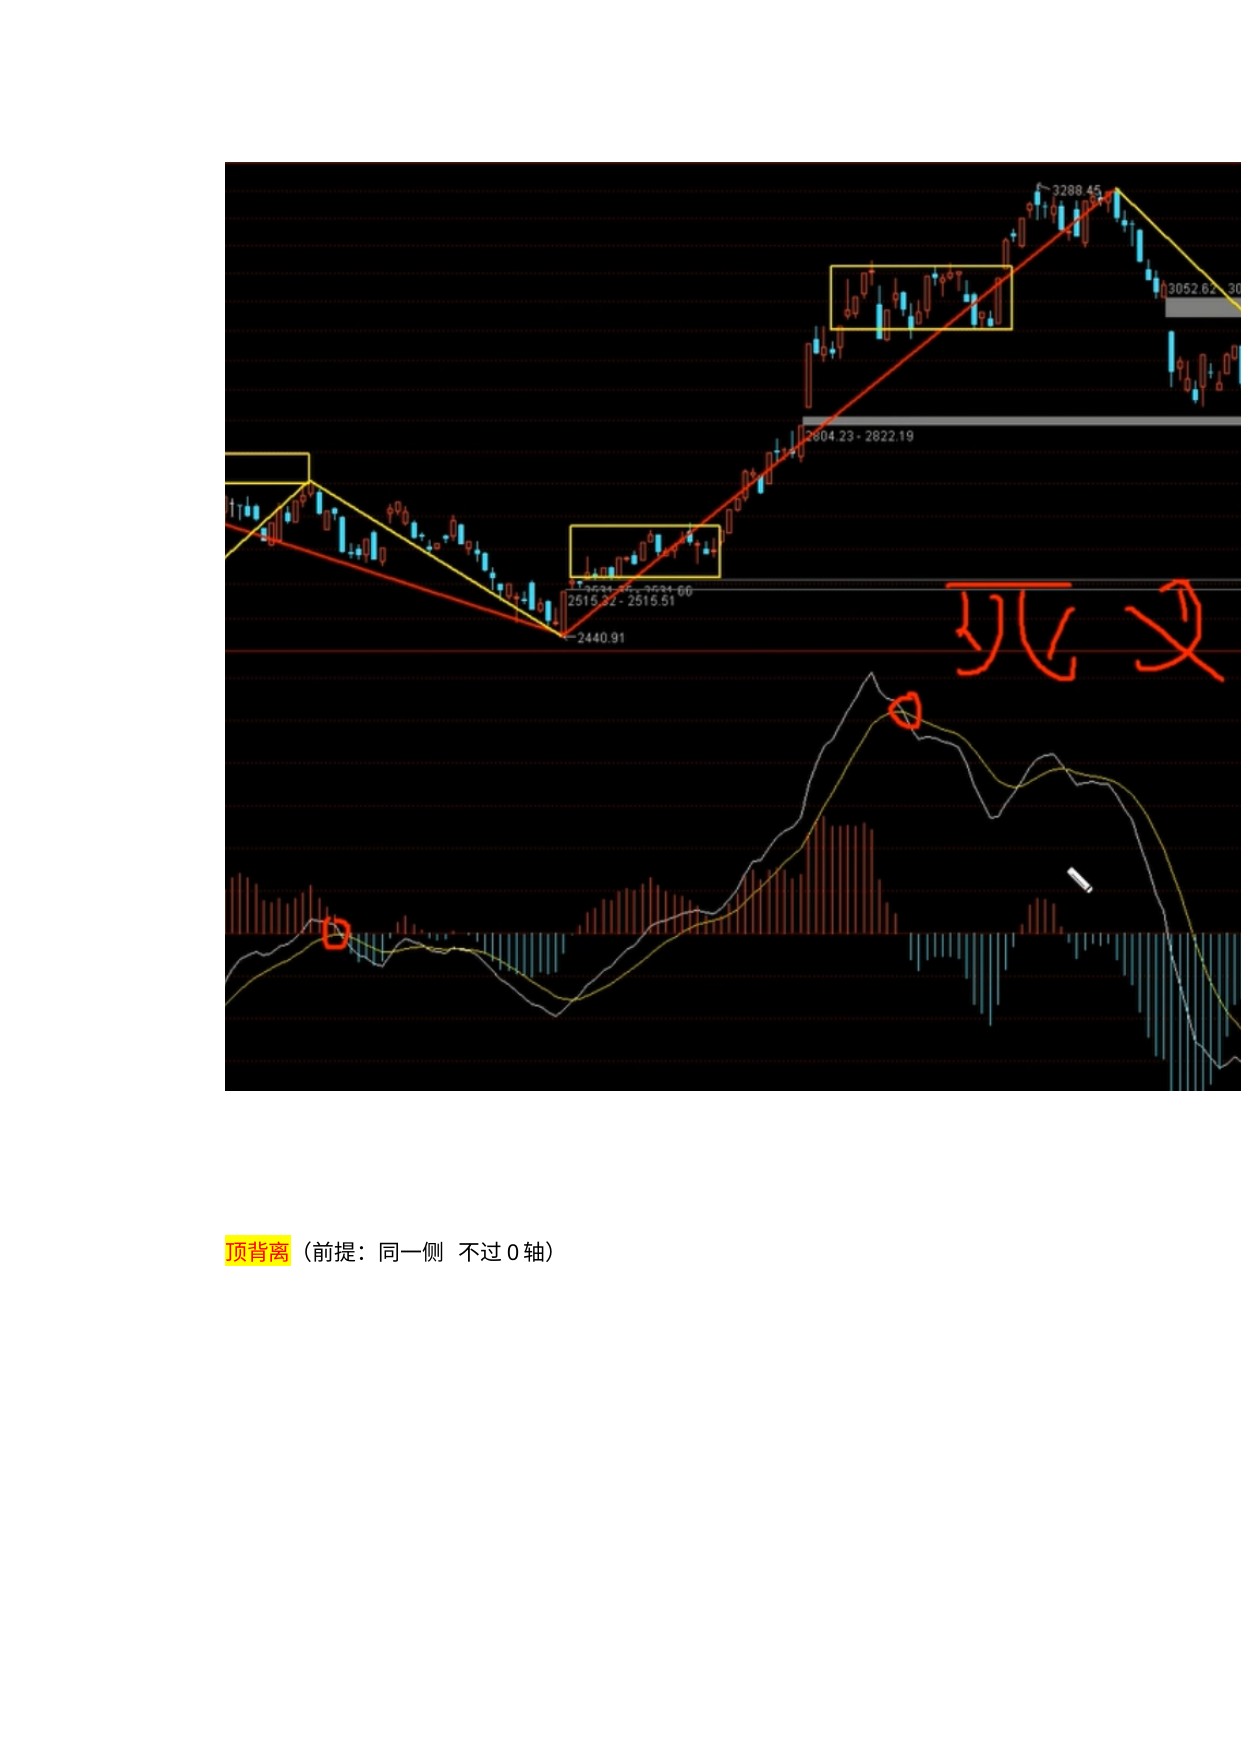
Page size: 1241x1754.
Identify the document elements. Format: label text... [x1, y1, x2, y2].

text 顶背离（前提：同一侧 不过0轴） [187, 1234, 1053, 1267]
picture [225, 162, 1241, 1091]
